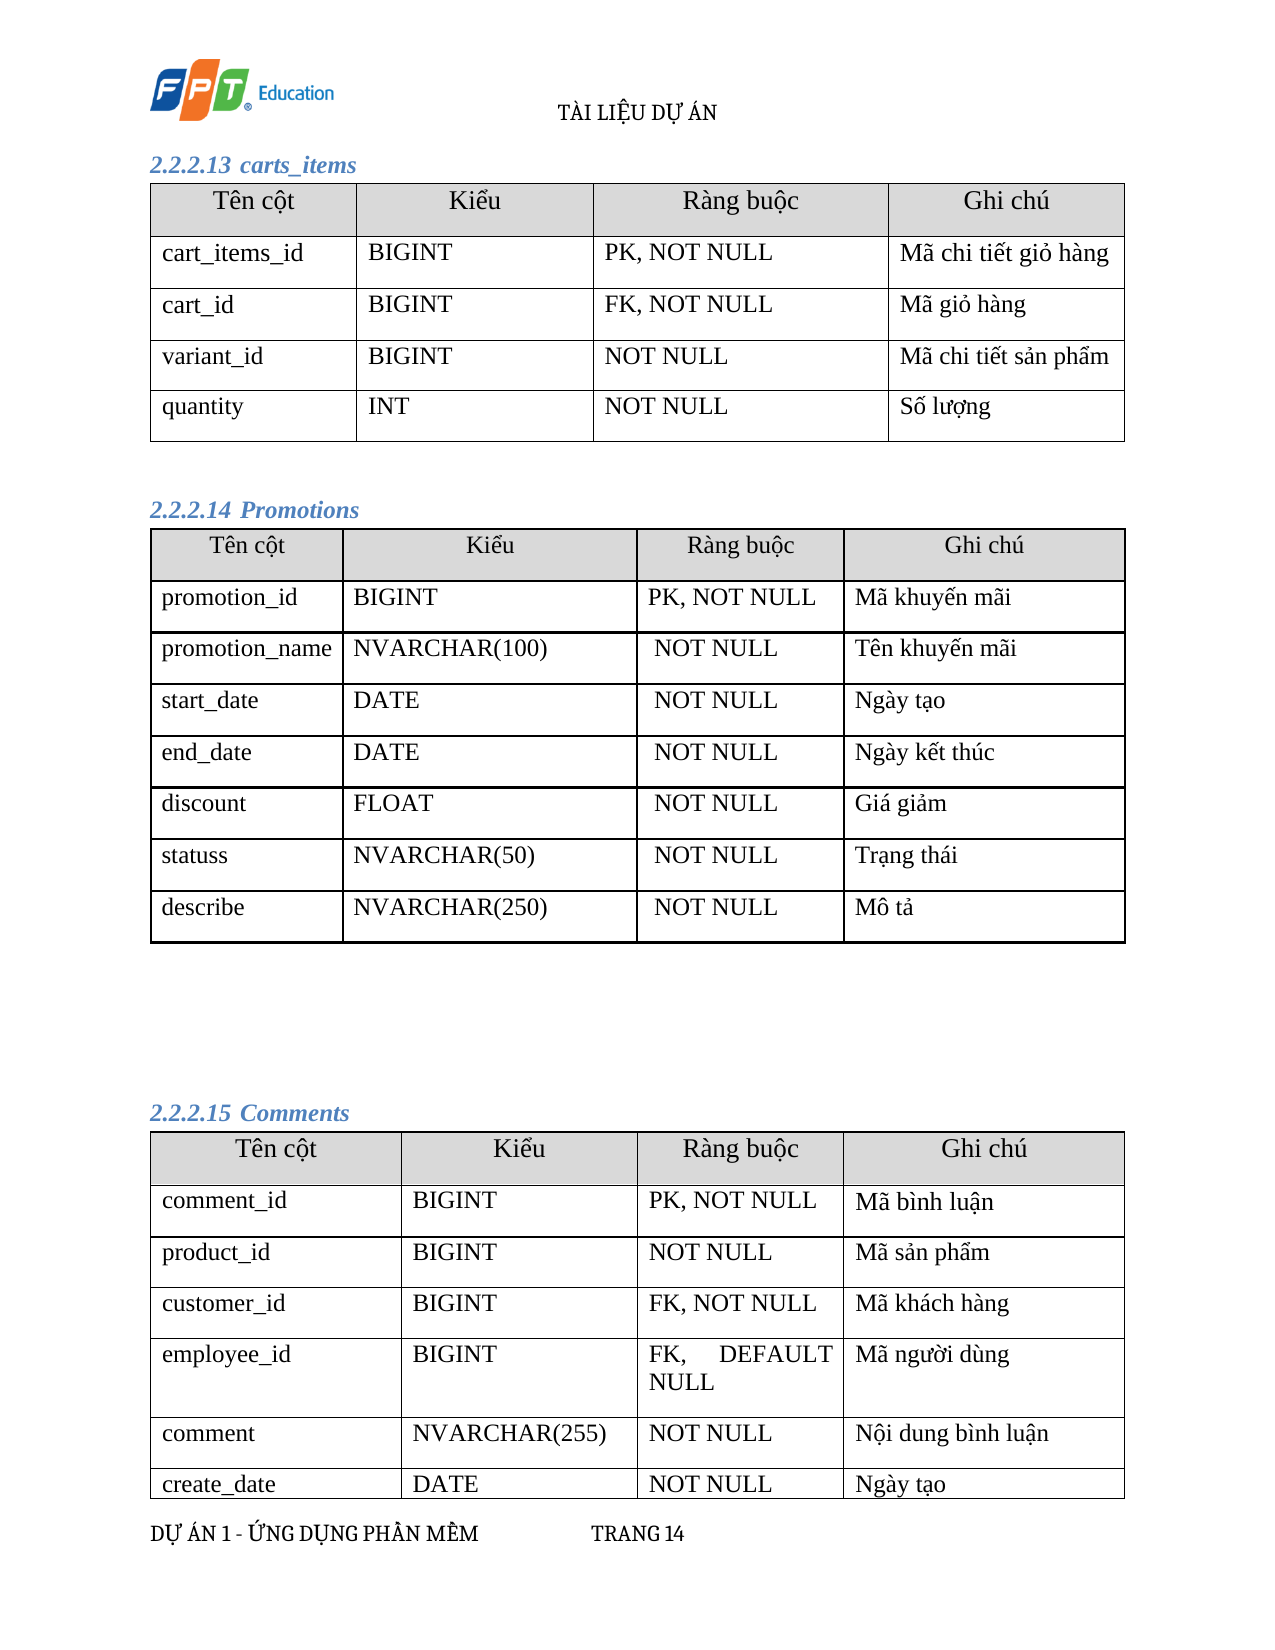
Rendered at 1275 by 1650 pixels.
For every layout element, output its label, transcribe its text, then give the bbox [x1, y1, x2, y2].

table_cell NOT NULL [638, 1418, 843, 1468]
table_header Kiểu [402, 1133, 637, 1184]
table_cell Mã khách hàng [844, 1288, 1124, 1338]
table_cell BIGINT [357, 341, 593, 390]
table_cell promotion_id [152, 582, 342, 631]
table_cell NOT NULL [638, 685, 843, 735]
table_cell cart_items_id [151, 237, 356, 288]
table_header Ràng buộc [638, 530, 843, 580]
table_cell BIGINT [402, 1288, 637, 1338]
table_cell comment_id [151, 1186, 401, 1236]
table_cell FLOAT [344, 789, 636, 838]
table_header Ghi chú [845, 530, 1124, 580]
table_cell BIGINT [357, 289, 593, 340]
table_cell quantity [151, 391, 356, 441]
table_cell promotion_name [152, 634, 342, 683]
table_cell Giá giảm [845, 789, 1124, 838]
table_cell Ngày tạo [844, 1469, 1124, 1497]
table_cell NOT NULL [638, 1238, 843, 1287]
table_cell BIGINT [402, 1186, 637, 1236]
table_cell BIGINT [402, 1339, 637, 1417]
table_header Tên cột [151, 1133, 401, 1184]
picture [150, 59, 336, 121]
table_cell BIGINT [344, 582, 636, 631]
table_cell Mã người dùng [844, 1339, 1124, 1417]
table_cell create_date [151, 1469, 401, 1497]
table_cell NVARCHAR(250) [344, 892, 636, 941]
table_cell NOT NULL [638, 737, 843, 786]
subtitle Comments [150, 1098, 1125, 1127]
table_cell discount [152, 789, 342, 838]
table_header Tên cột [152, 530, 342, 580]
table_cell INT [357, 391, 593, 441]
table_header Ràng buộc [594, 184, 888, 236]
table_cell Tên khuyến mãi [845, 634, 1124, 683]
table_cell NVARCHAR(100) [344, 634, 636, 683]
table_cell NOT NULL [594, 341, 888, 390]
table_cell NOT NULL [638, 1469, 843, 1497]
table_cell NOT NULL [594, 391, 888, 441]
table_cell Ngày kết thúc [845, 737, 1124, 786]
table_cell start_date [152, 685, 342, 735]
subtitle Promotions [150, 495, 1125, 524]
table_cell BIGINT [402, 1238, 637, 1287]
table_cell cart_id [151, 289, 356, 340]
table_header Ghi chú [844, 1133, 1124, 1184]
table_cell PK, NOT NULL [638, 582, 843, 631]
subtitle carts_items [150, 150, 1125, 179]
table_header Kiểu [357, 184, 593, 236]
table_cell Mã sản phẩm [844, 1238, 1124, 1287]
table_cell DATE [344, 737, 636, 786]
table_cell NVARCHAR(255) [402, 1418, 637, 1468]
table_cell Mã bình luận [844, 1186, 1124, 1236]
table_cell end_date [152, 737, 342, 786]
table_cell NOT NULL [638, 892, 843, 941]
table_cell NOT NULL [638, 840, 843, 890]
table_cell Nội dung bình luận [844, 1418, 1124, 1468]
table_cell Ngày tạo [845, 685, 1124, 735]
table_cell FK, DEFAULT NULL [638, 1339, 843, 1417]
table_cell DATE [344, 685, 636, 735]
table_header Tên cột [151, 184, 356, 236]
table_cell describe [152, 892, 342, 941]
table_cell variant_id [151, 341, 356, 390]
table_cell Số lượng [889, 391, 1124, 441]
table_cell PK, NOT NULL [594, 237, 888, 288]
table_cell NOT NULL [638, 789, 843, 838]
table_cell FK, NOT NULL [594, 289, 888, 340]
table_header Ghi chú [889, 184, 1124, 236]
table_cell customer_id [151, 1288, 401, 1338]
table_cell product_id [151, 1238, 401, 1287]
table_header Ràng buộc [638, 1133, 843, 1184]
table_cell Trạng thái [845, 840, 1124, 890]
table_cell NVARCHAR(50) [344, 840, 636, 890]
table_cell NOT NULL [638, 634, 843, 683]
table_cell statuss [152, 840, 342, 890]
table_cell Mô tả [845, 892, 1124, 941]
table_cell PK, NOT NULL [638, 1186, 843, 1236]
table_cell FK, NOT NULL [638, 1288, 843, 1338]
table_cell Mã chi tiết sản phẩm [889, 341, 1124, 390]
table_cell employee_id [151, 1339, 401, 1417]
table_header Kiểu [344, 530, 636, 580]
table_cell DATE [402, 1469, 637, 1497]
table_cell Mã khuyến mãi [845, 582, 1124, 631]
table_cell BIGINT [357, 237, 593, 288]
table_cell Mã chi tiết giỏ hàng [889, 237, 1124, 288]
table_cell comment [151, 1418, 401, 1468]
table_cell Mã giỏ hàng [889, 289, 1124, 340]
